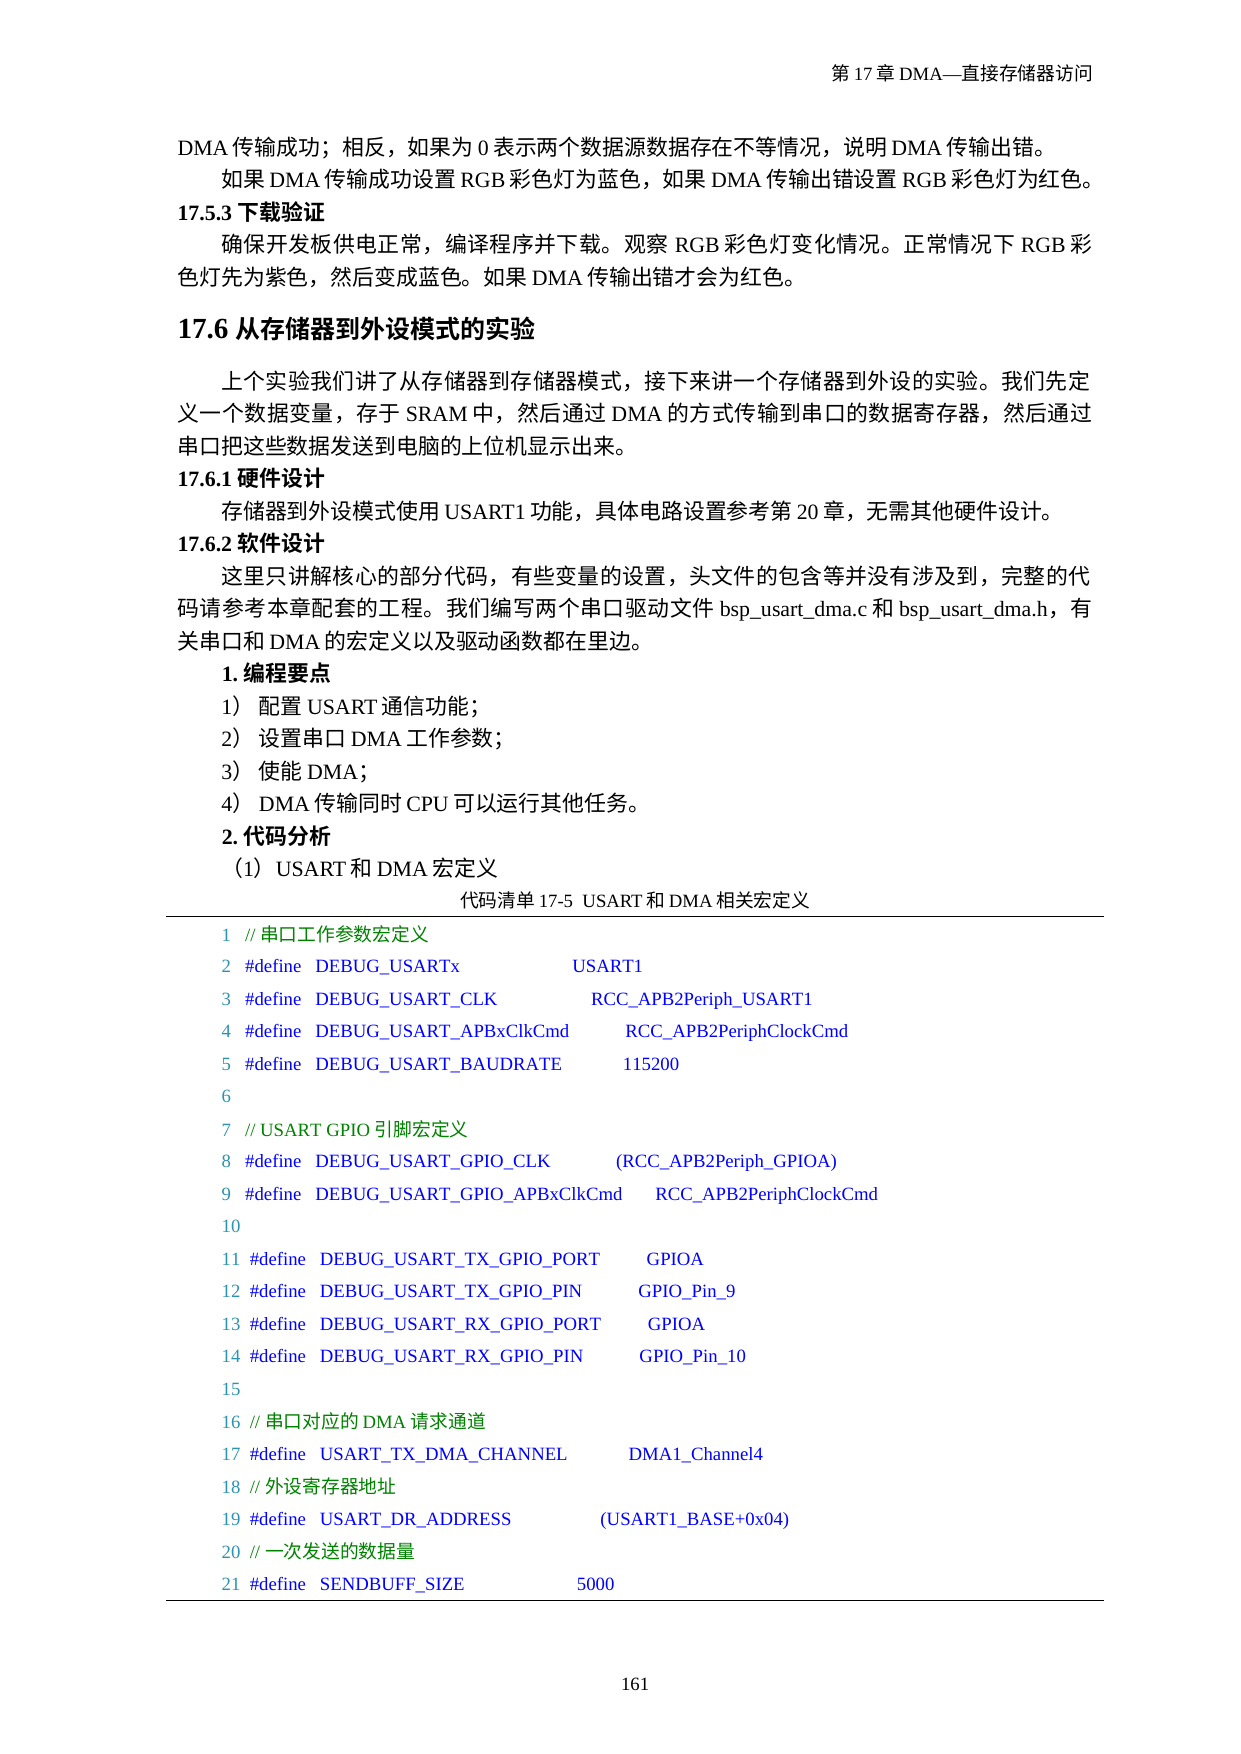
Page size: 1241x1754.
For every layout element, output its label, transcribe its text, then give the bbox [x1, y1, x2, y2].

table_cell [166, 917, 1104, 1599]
subtitle 软件设计 [177, 526, 1092, 558]
list 代码分析 [177, 818, 1092, 851]
list 设置串口DMA工作参数； [221, 721, 1092, 753]
text 存储器到外设模式使用USART1功能，具体电路设置参考第20章，无需其他硬件设计。 [177, 493, 1092, 526]
list 使能DMA； [221, 753, 1092, 786]
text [177, 129, 1092, 162]
text 上个实验我们讲了从存储器到存储器模式，接下来讲一个存储器到外设的实验。我们先定义一个数据变量，存于SRAM中，然后通过DMA的方式传输到串口的数据寄存器，然后通过串口把这些数据发送到电脑的上位机显示出来。 [177, 363, 1092, 461]
subtitle 硬件设计 [177, 461, 1092, 493]
list DMA传输同时CPU可以运行其他任务。 [221, 786, 1092, 818]
list 配置USART通信功能； [221, 688, 1092, 721]
list USART和DMA宏定义 [221, 851, 1092, 883]
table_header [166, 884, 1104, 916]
subtitle 从存储器到外设模式的实验 [177, 295, 1092, 360]
text 这里只讲解核心的部分代码，有些变量的设置，头文件的包含等并没有涉及到，完整的代码请参考本章配套的工程。我们编写两个串口驱动文件bsp_usart_dma.c和bsp_usart_dma.h，有关串口和DMA的宏定义以及驱动函数都在里边。 [177, 558, 1092, 656]
text 如果DMA传输成功设置RGB彩色灯为蓝色，如果DMA传输出错设置RGB彩色灯为红色。 [177, 162, 1092, 194]
text 确保开发板供电正常，编译程序并下载。观察RGB彩色灯变化情况。正常情况下RGB彩色灯先为紫色，然后变成蓝色。如果DMA传输出错才会为红色。 [177, 227, 1092, 292]
subtitle 下载验证 [177, 194, 1092, 227]
list 编程要点 [177, 656, 1092, 688]
